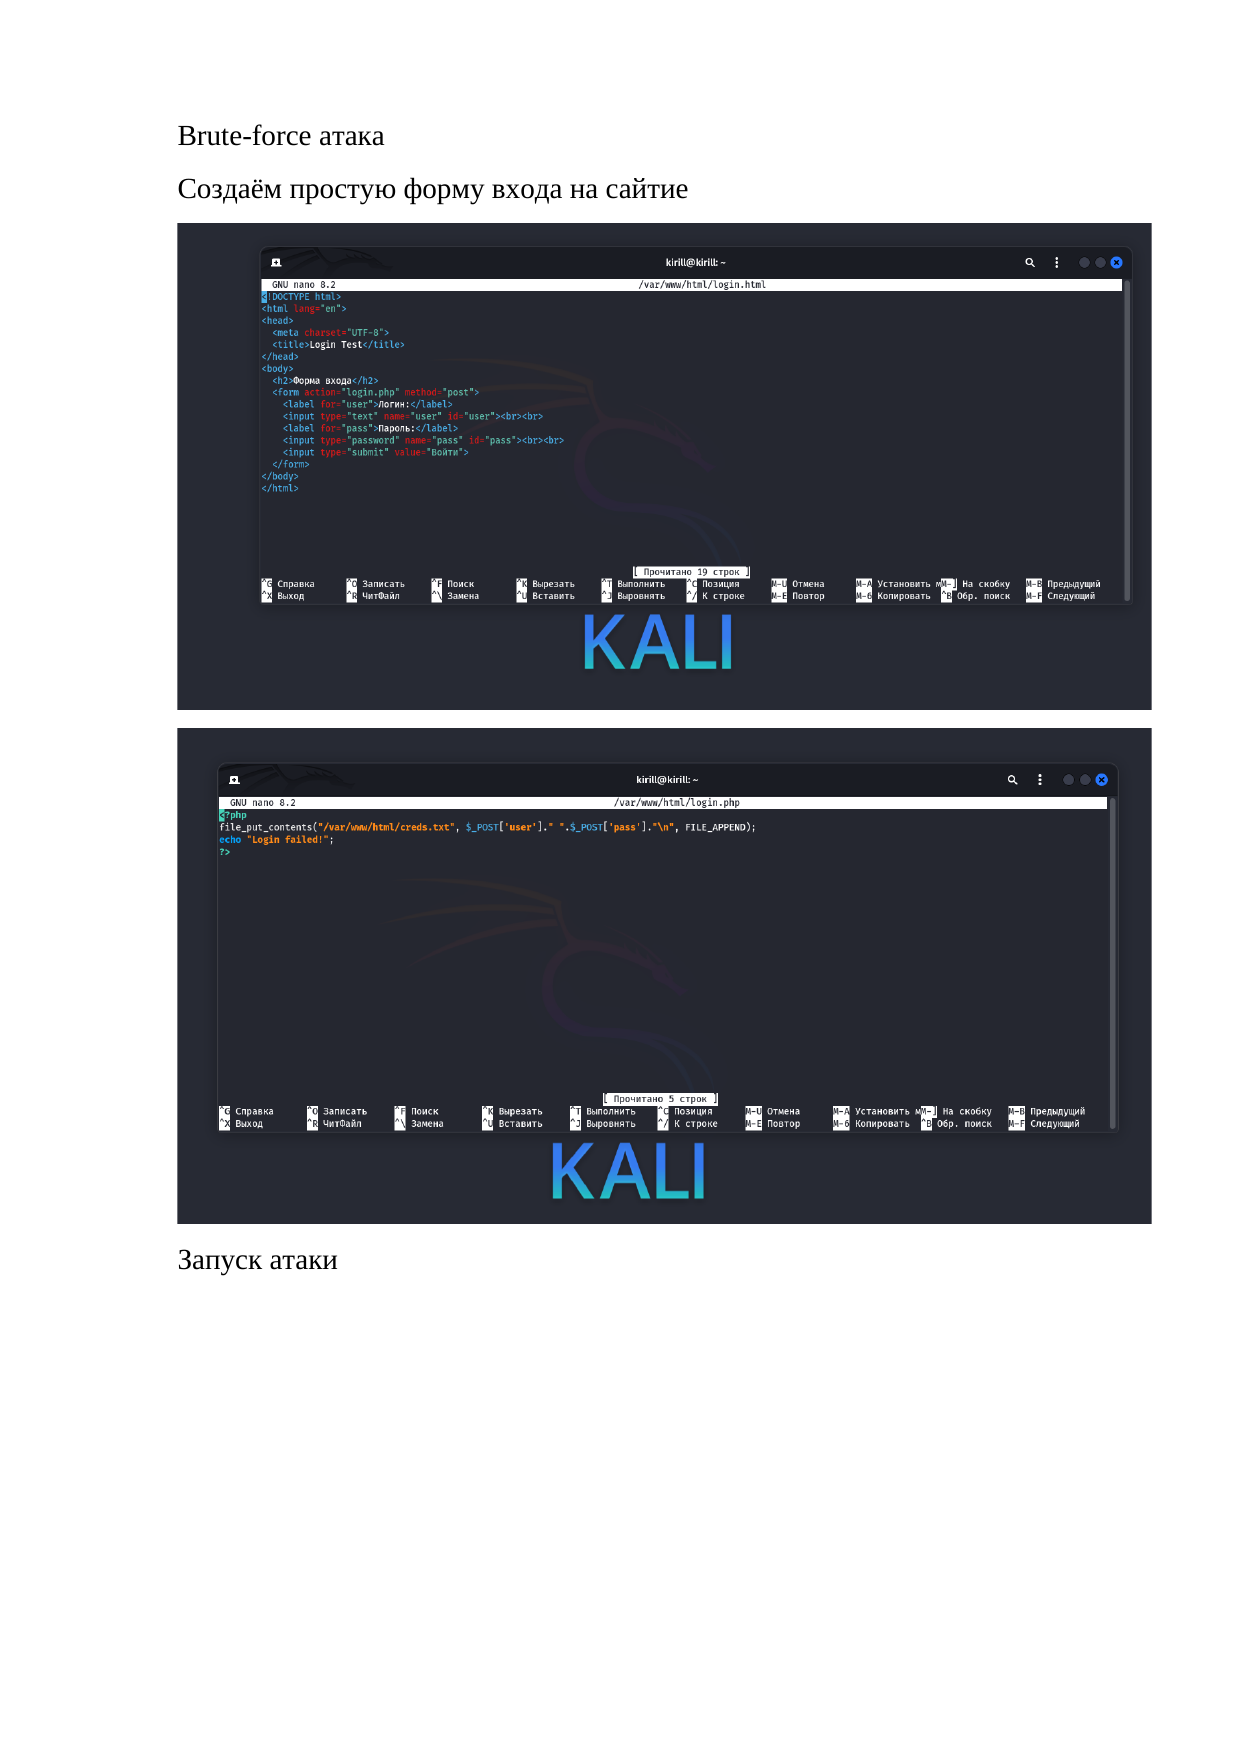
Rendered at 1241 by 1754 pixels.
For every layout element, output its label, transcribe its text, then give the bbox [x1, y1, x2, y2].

text Создаём простую форму входа на сайтие [177, 171, 1152, 204]
text Запуск атаки [177, 1242, 1152, 1276]
picture [177, 728, 1152, 1224]
text Brute-force атака [177, 118, 1152, 152]
picture [177, 223, 1152, 710]
